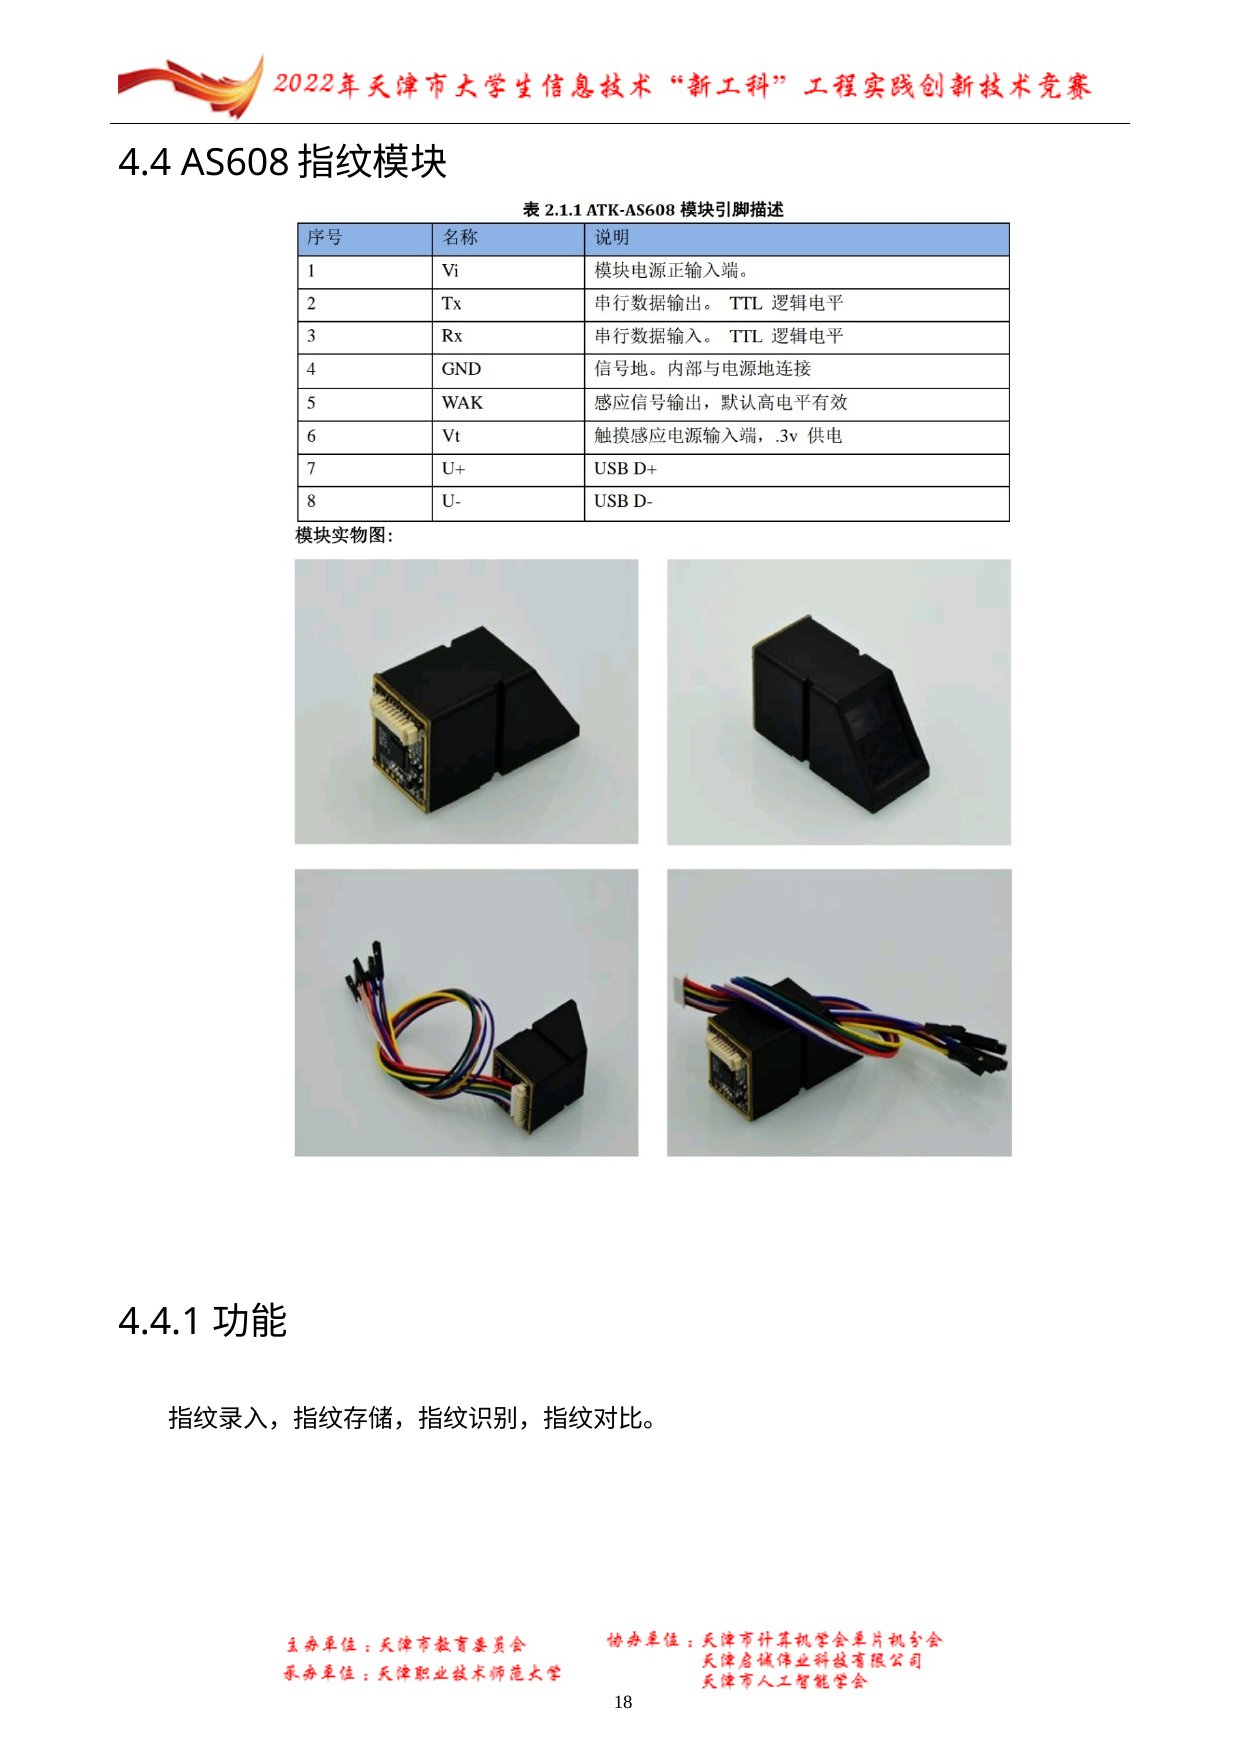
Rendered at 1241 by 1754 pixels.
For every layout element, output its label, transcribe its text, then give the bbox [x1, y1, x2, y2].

text 4.4 AS608指纹模块 [118, 126, 1122, 191]
picture [118, 49, 1122, 122]
picture [222, 196, 1089, 1177]
text 指纹录入，指纹存储，指纹识别，指纹对比。 [118, 1384, 1122, 1449]
picture [118, 1623, 1122, 1695]
